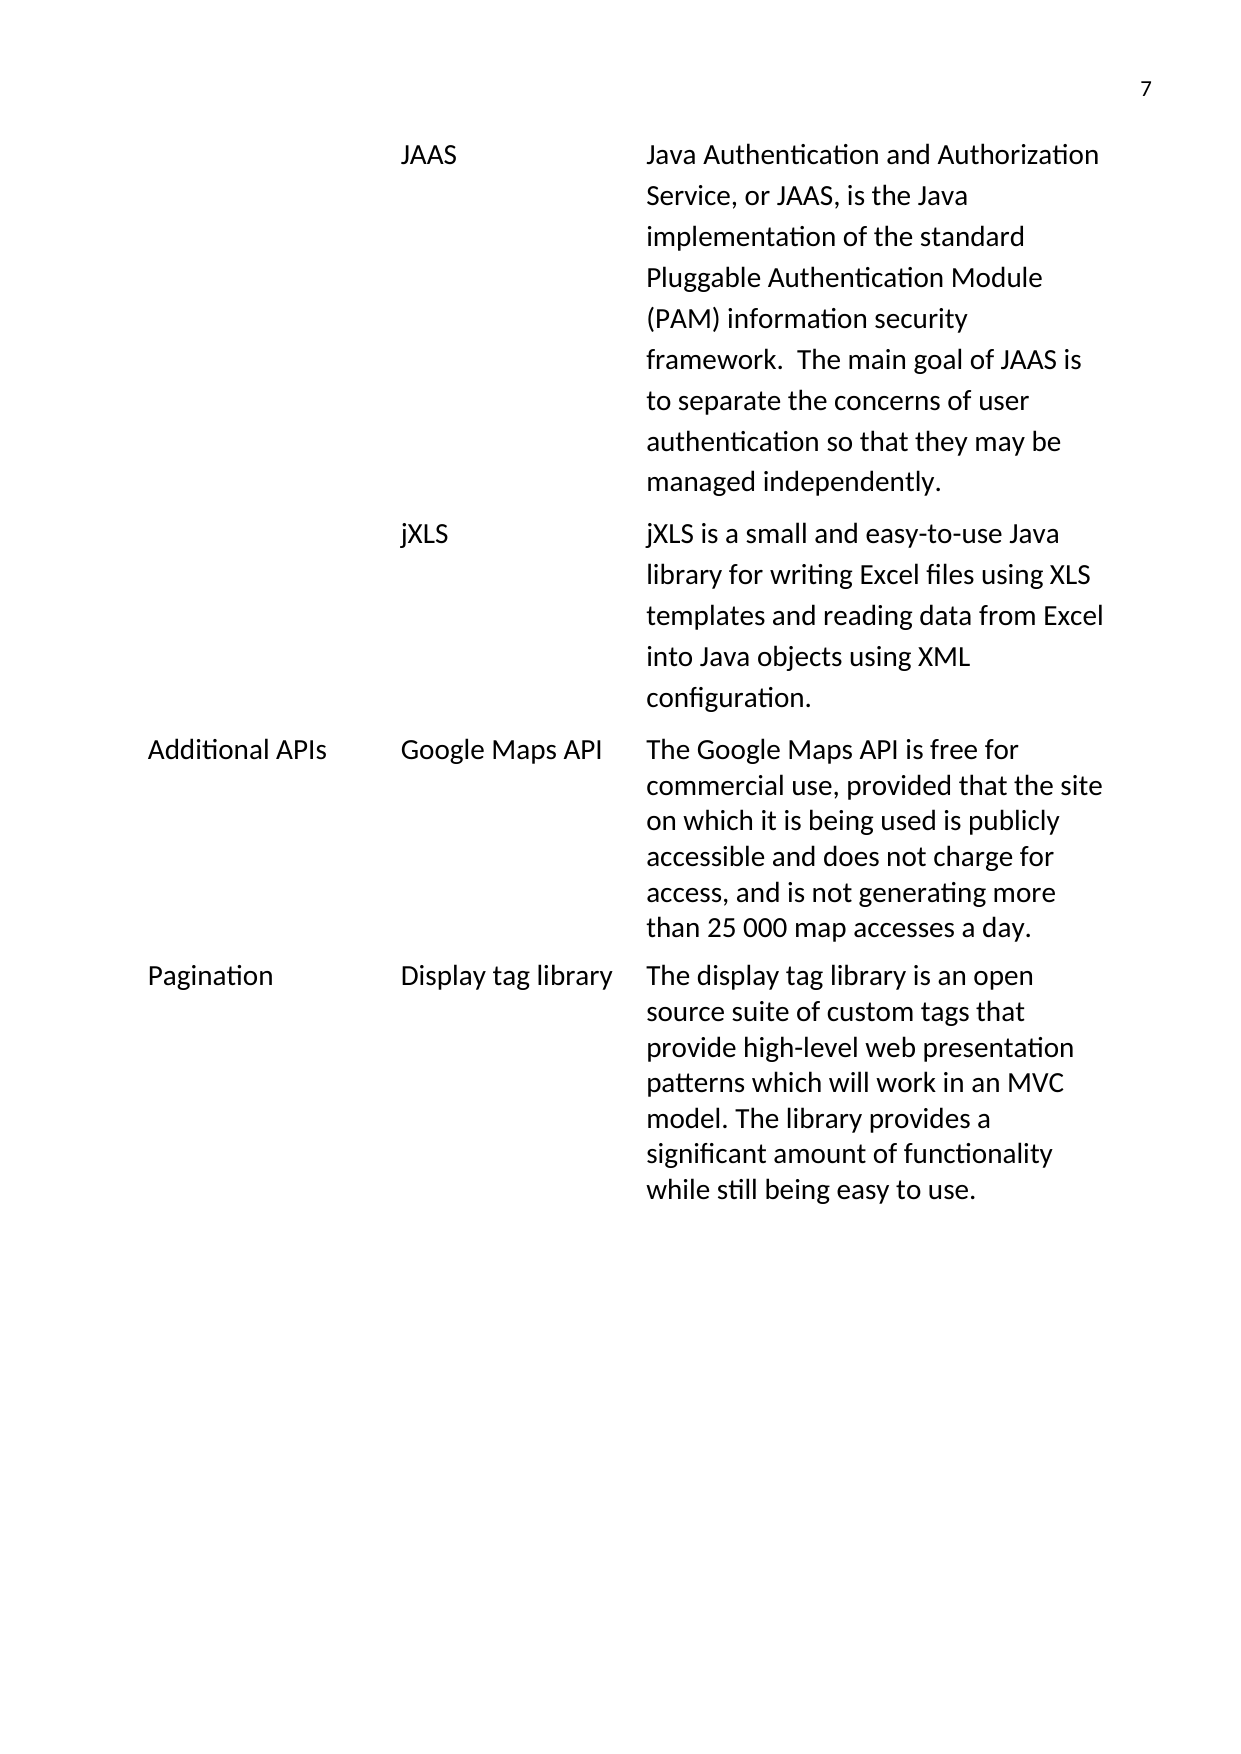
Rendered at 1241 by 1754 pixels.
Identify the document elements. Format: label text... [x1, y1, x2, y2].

table_cell The Google Maps API is free for commercial use, provided that the site on which it is being used is publicly accessible and does not charge for access, and is not generating more than 25 000 map accesses a day. [635, 725, 1122, 951]
table_cell Display tag library [389, 951, 635, 1213]
table_cell Pagination [136, 951, 389, 1213]
table_cell jXLS is a small and easy-to-use Java library for writing Excel files using XLS templates and reading data from Excel into Java objects using XML configuration. [635, 509, 1122, 725]
table_cell jXLS [389, 509, 635, 725]
table_cell Additional APIs [136, 725, 389, 951]
table_cell JAAS [389, 130, 635, 509]
table_cell The display tag library is an open source suite of custom tags that provide high-level web presentation patterns which will work in an MVC model. The library provides a significant amount of functionality while still being easy to use. [635, 951, 1122, 1213]
table_cell Java Authentication and Authorization Service, or JAAS, is the Java implementation of the standard Pluggable Authentication Module (PAM) information security framework. The main goal of JAAS is to separate the concerns of user authentication so that they may be managed independently. [635, 130, 1122, 509]
table_cell Google Maps API [389, 725, 635, 951]
